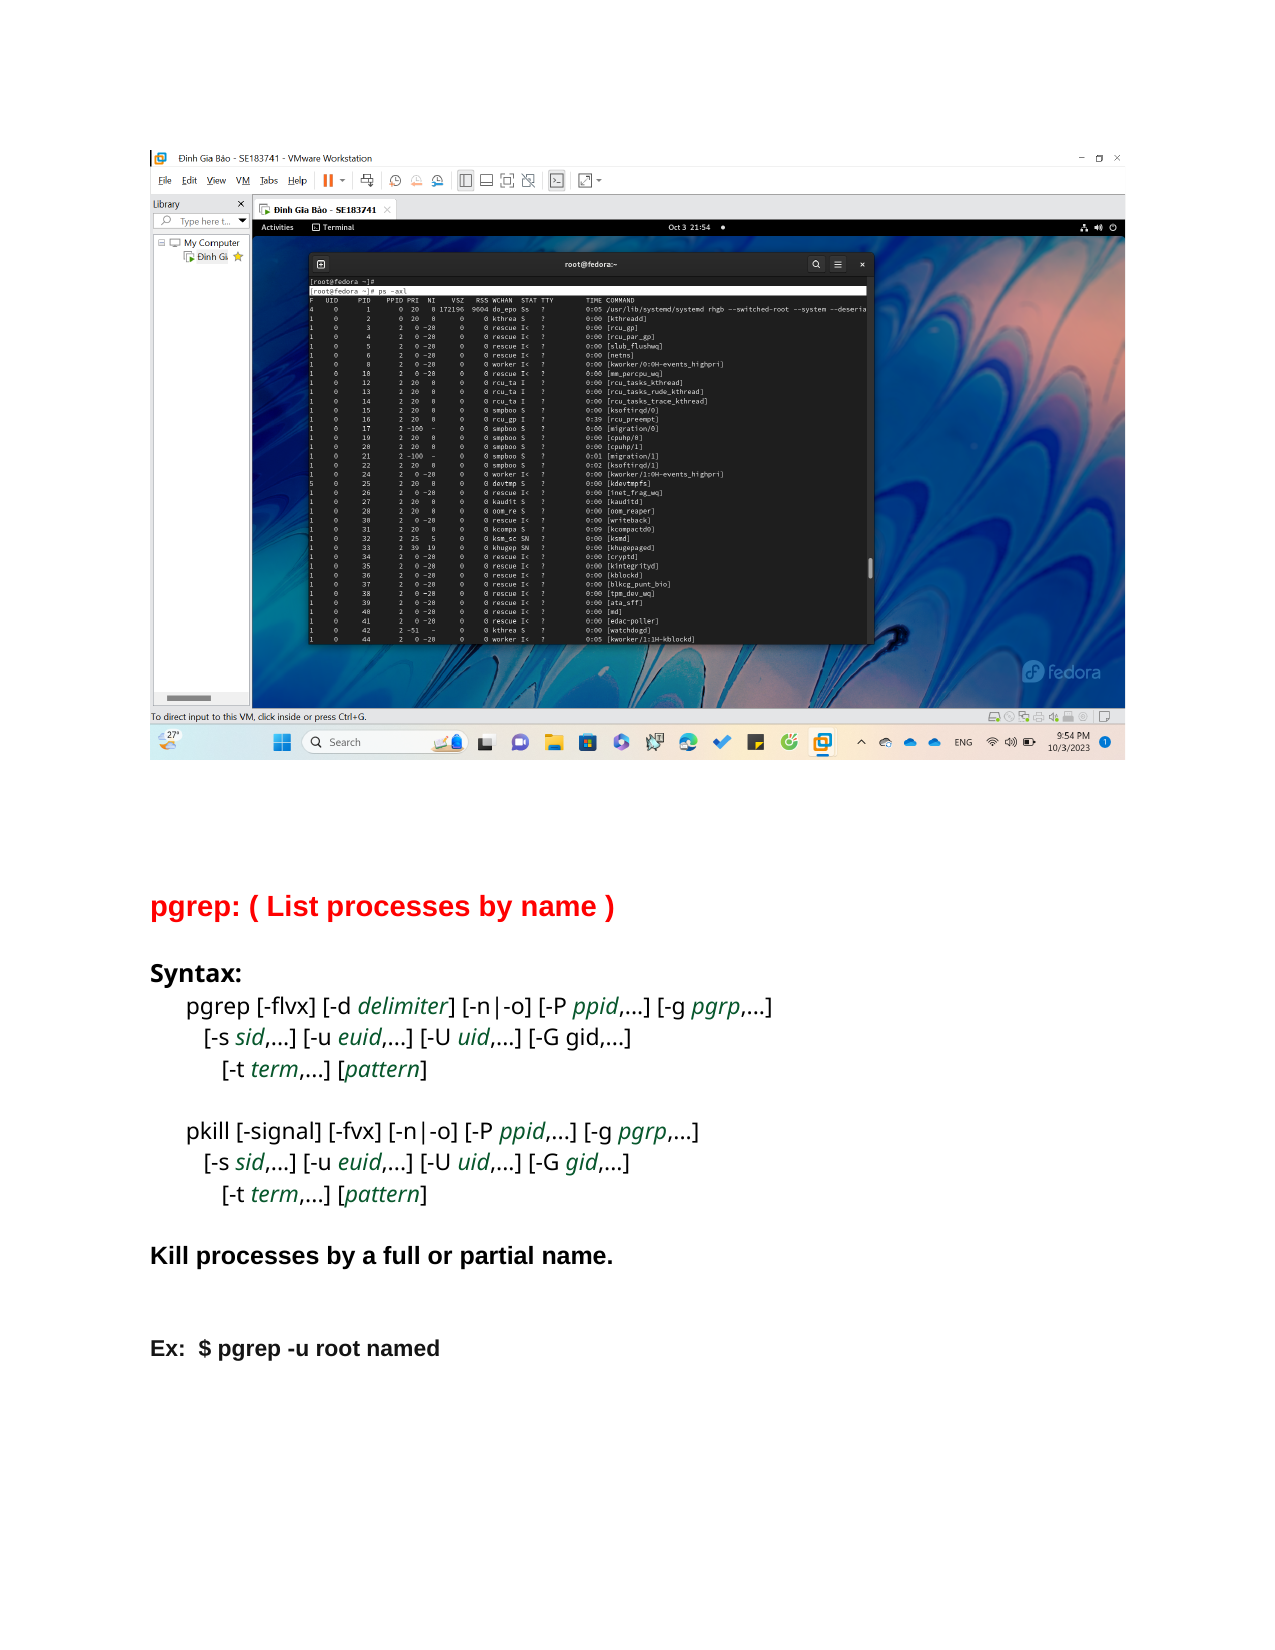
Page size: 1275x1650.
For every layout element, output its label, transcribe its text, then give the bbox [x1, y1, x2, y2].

text Kill processes by a full or partial name. [150, 1240, 1125, 1270]
picture [150, 150, 1125, 760]
text pgrep [-flvx] [-d delimiter] [-n|-o] [-P ppid,...] [-g pgrp,...] [150, 990, 1125, 1021]
text pkill [-signal] [-fvx] [-n|-o] [-P ppid,...] [-g pgrp,...] [150, 1115, 1125, 1146]
text pgrep: ( List processes by name ) [150, 889, 1125, 922]
text Syntax: [150, 956, 1125, 990]
text [-s sid,...] [-u euid,...] [-U uid,...] [-G gid,...] [150, 1021, 1125, 1053]
text Ex: $ pgrep -u root named [150, 1329, 1125, 1362]
text [-t term,...] [pattern] [150, 1053, 1125, 1084]
text [-s sid,...] [-u euid,...] [-U uid,...] [-G gid,...] [150, 1146, 1125, 1178]
text [-t term,...] [pattern] [150, 1178, 1125, 1209]
